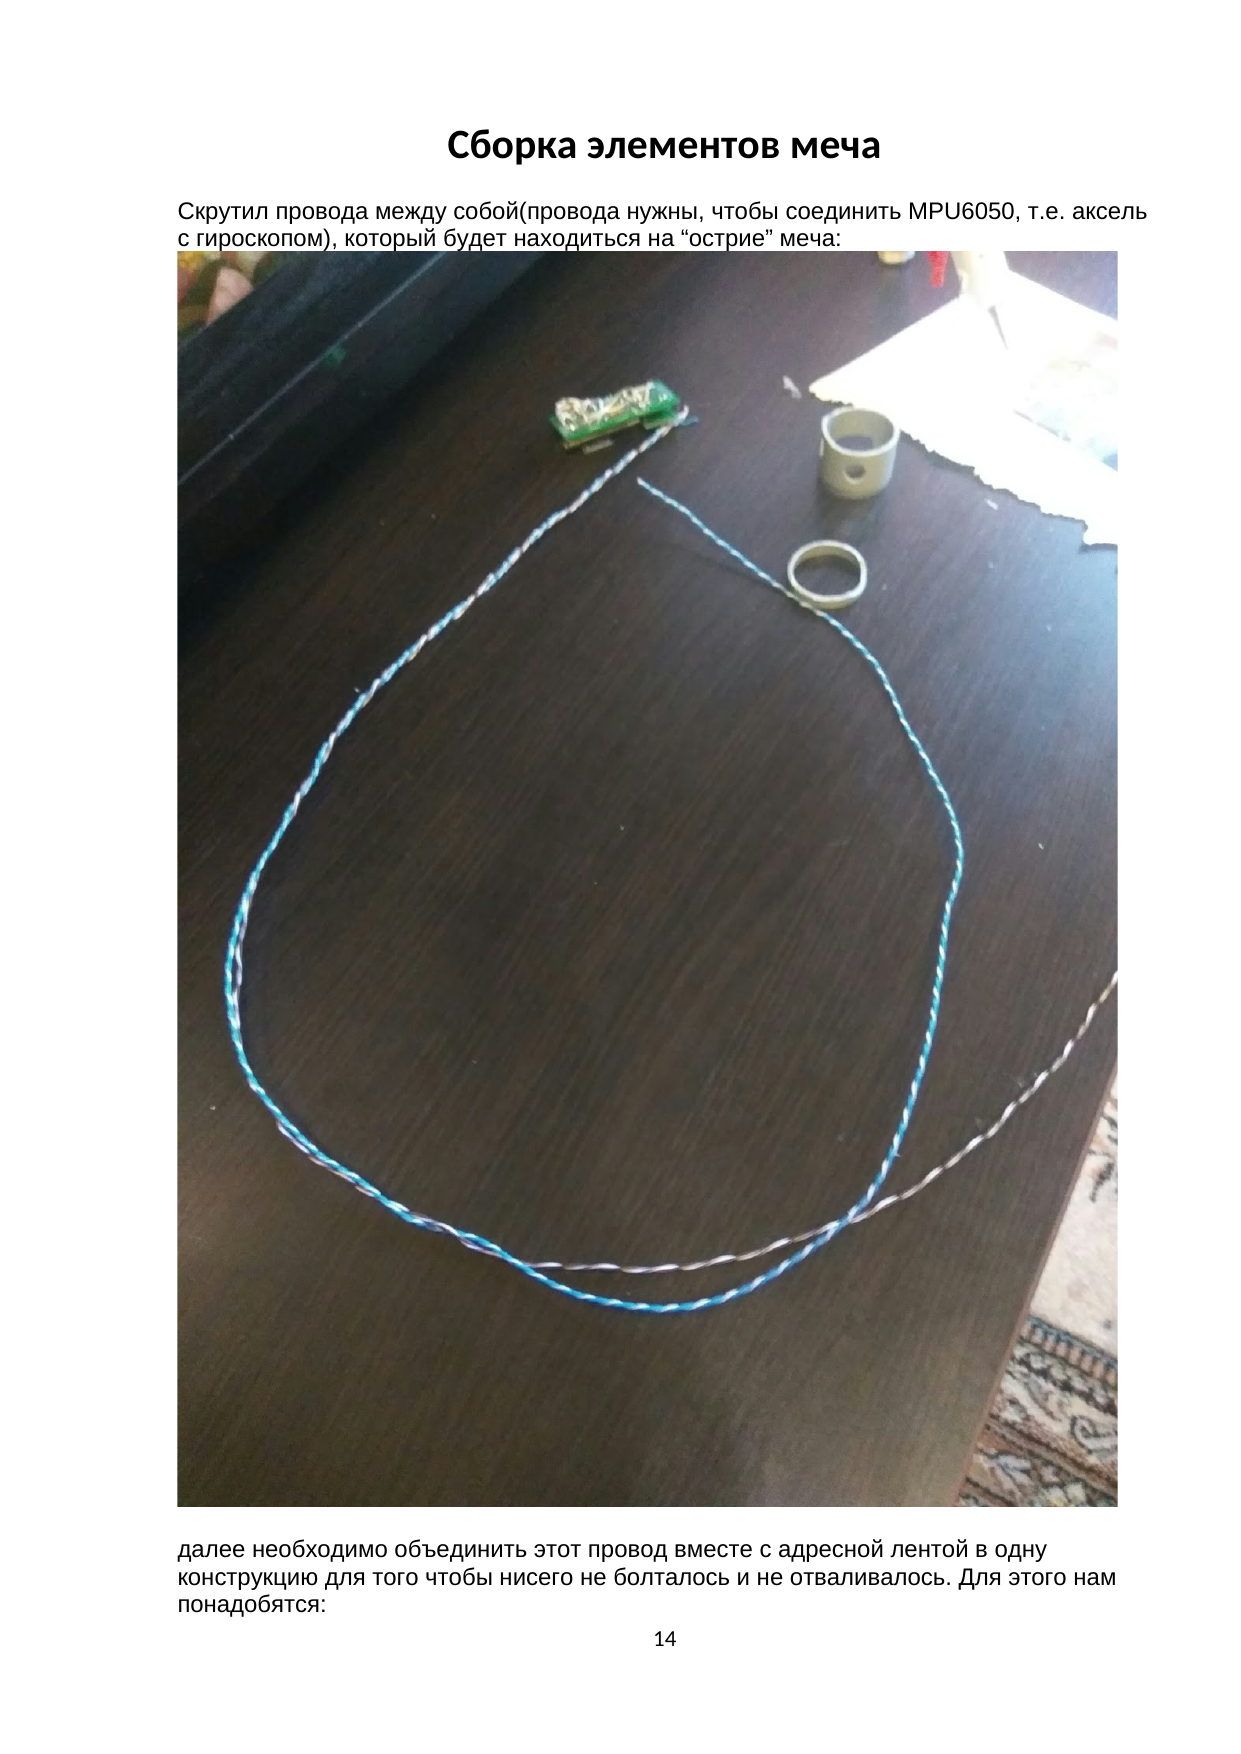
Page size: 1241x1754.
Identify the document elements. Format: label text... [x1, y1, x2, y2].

text Сборка элементов меча [177, 118, 1152, 169]
picture [177, 251, 1118, 1507]
text Скрутил провода между собой(провода нужны, чтобы соединить MPU6050, т.е. аксель с гироскопом), который будет находиться на “острие” меча: [842, 197, 1152, 252]
text далее необходимо объединить этот провод вместе с адресной лентой в одну конструкцию для того чтобы нисего не болталось и не отваливалось. Для этого нам понадобятся: [327, 1535, 1152, 1618]
